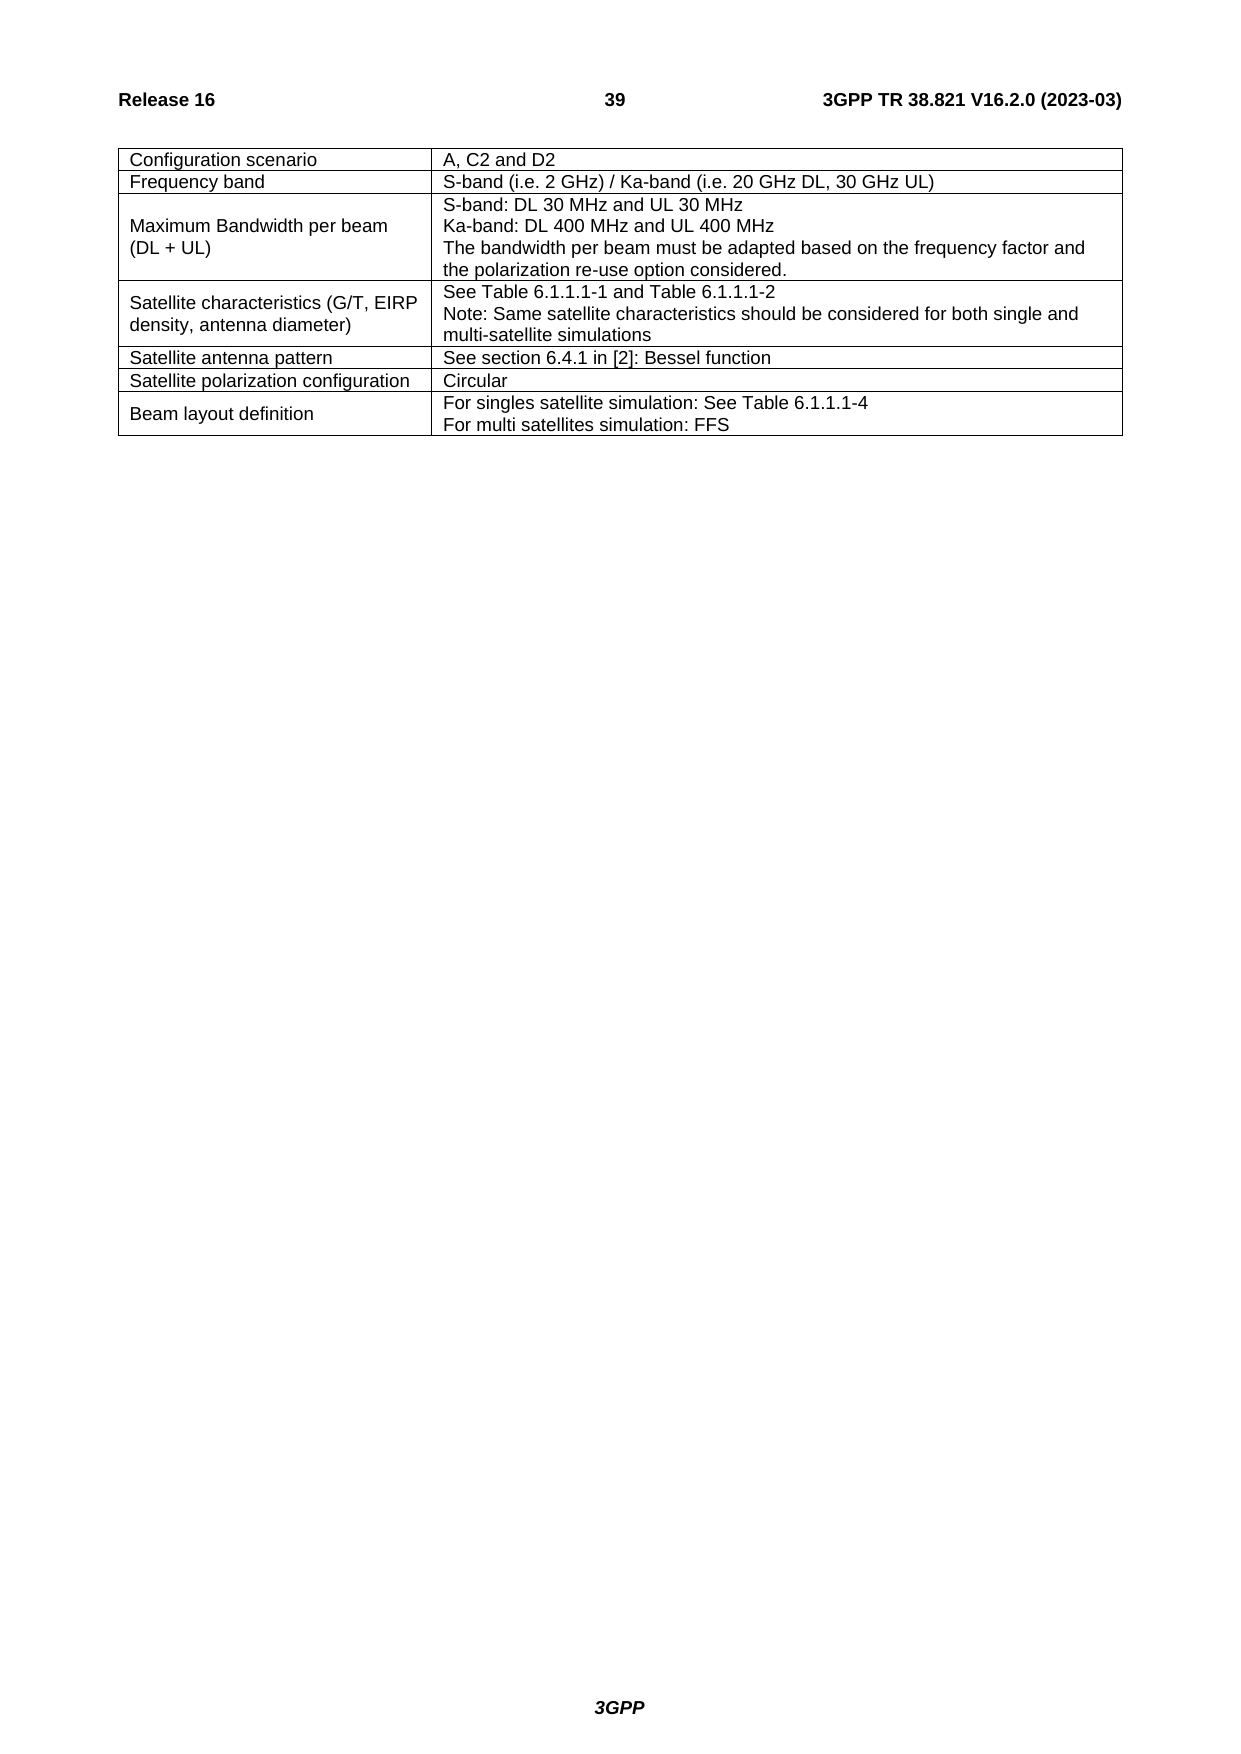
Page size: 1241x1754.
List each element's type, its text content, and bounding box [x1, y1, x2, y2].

table_cell For singles satellite simulation: See Table 6.1.1.1-4 For multi satellites simulation: FFS [432, 392, 1122, 435]
table_header A, C2 and D2 [432, 149, 1122, 170]
table_cell Beam layout definition [119, 392, 431, 435]
table_cell S-band (i.e. 2 GHz) / Ka-band (i.e. 20 GHz DL, 30 GHz UL) [432, 171, 1122, 193]
table_cell Maximum Bandwidth per beam (DL + UL) [119, 194, 431, 280]
table_header Configuration scenario [119, 149, 431, 170]
table_cell S-band: DL 30 MHz and UL 30 MHz Ka-band: DL 400 MHz and UL 400 MHz The bandwidth per beam must be adapted based on the frequency factor and the polarization re-use option considered. [432, 194, 1122, 280]
table_cell See section 6.4.1 in [2]: Bessel function [432, 347, 1122, 368]
table_cell Satellite antenna pattern [119, 347, 431, 368]
table_cell See Table 6.1.1.1-1 and Table 6.1.1.1-2 Note: Same satellite characteristics should be considered for both single and multi-satellite simulations [432, 281, 1122, 346]
table_cell Satellite characteristics (G/T, EIRP density, antenna diameter) [119, 281, 431, 346]
table_cell Frequency band [119, 171, 431, 193]
table_cell Satellite polarization configuration [119, 369, 431, 391]
table_cell Circular [432, 369, 1122, 391]
